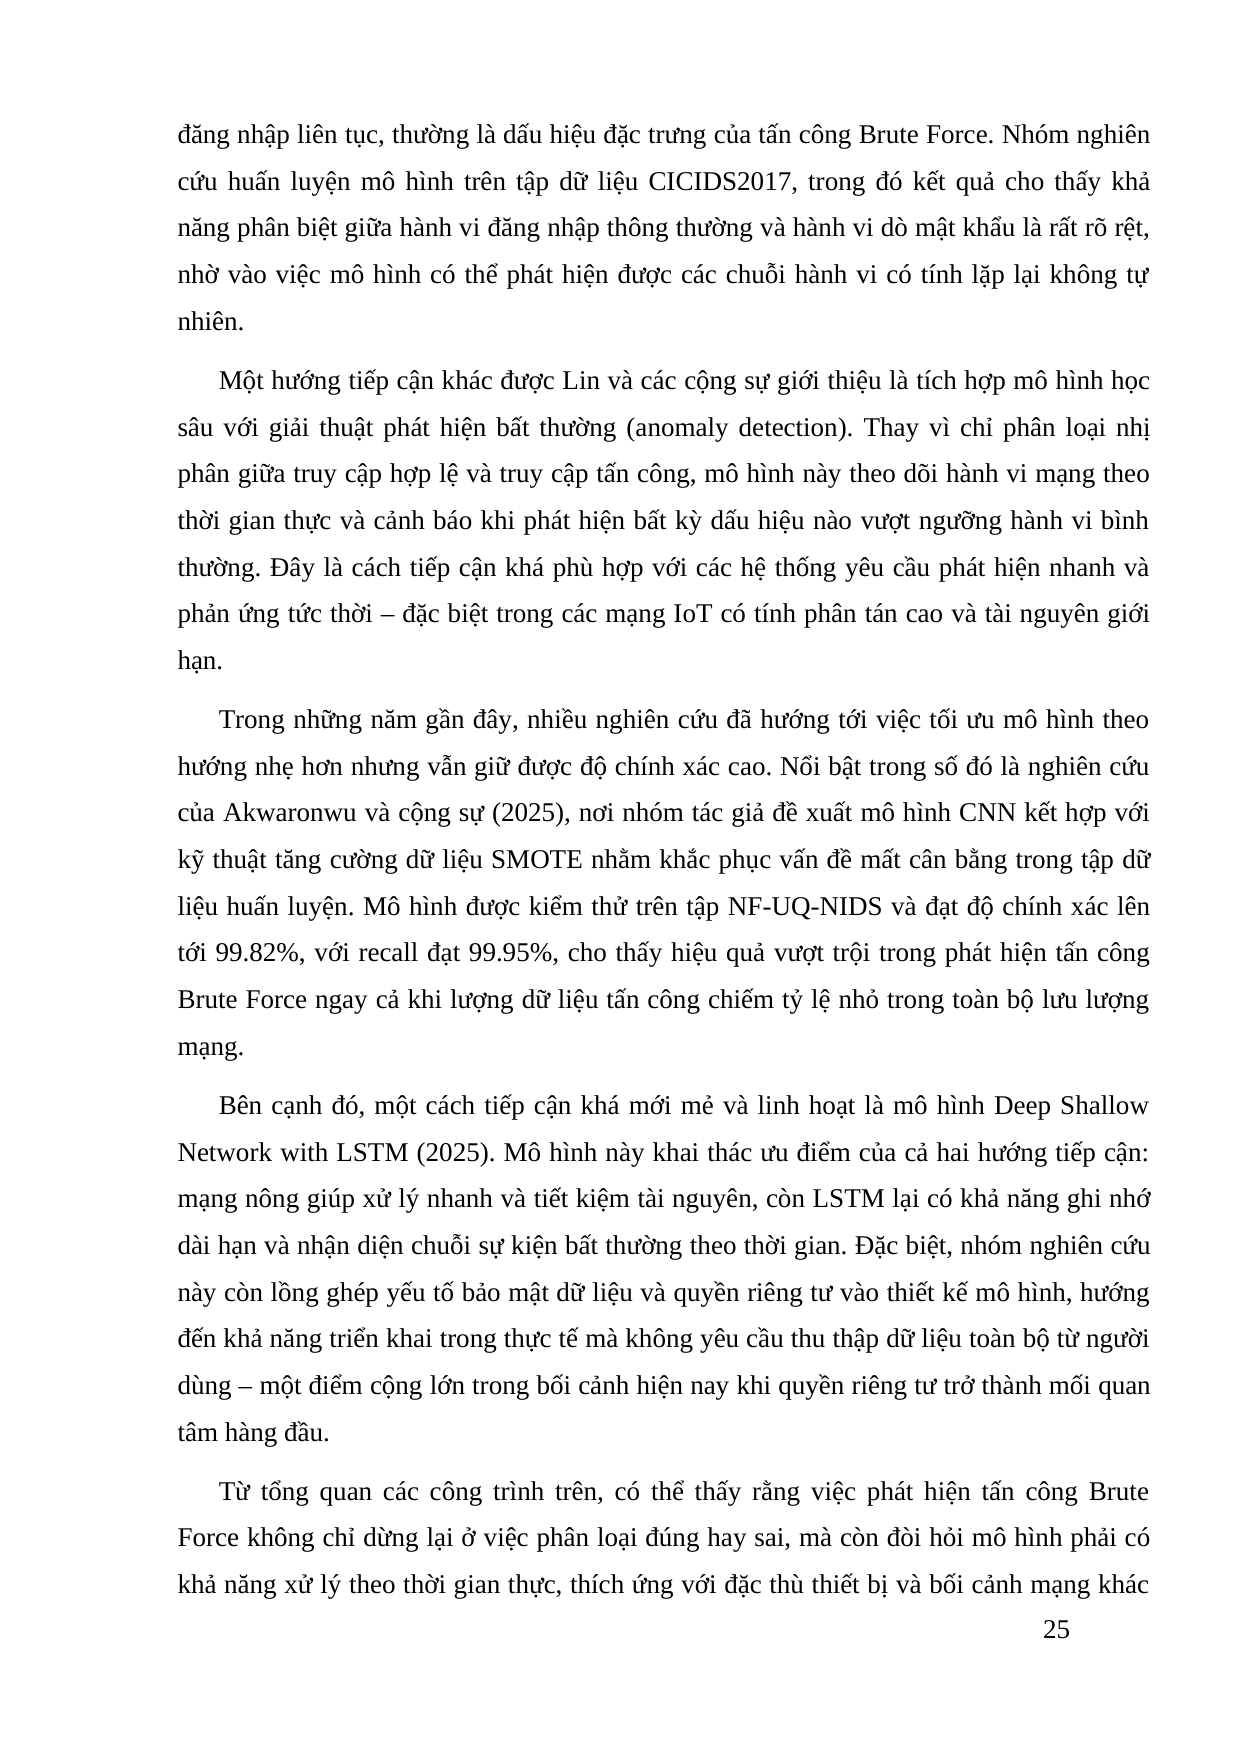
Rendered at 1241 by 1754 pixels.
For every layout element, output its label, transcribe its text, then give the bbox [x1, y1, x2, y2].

text Bên cạnh đó, một cách tiếp cận khá mới mẻ và linh hoạt là mô hình Deep Shallow Network with LSTM (2025). Mô hình này khai thác ưu điểm của cả hai hướng tiếp cận: mạng nông giúp xử lý nhanh và tiết kiệm tài nguyên, còn LSTM lại có khả năng ghi nhớ dài hạn và nhận diện chuỗi sự kiện bất thường theo thời gian. Đặc biệt, nhóm nghiên cứu này còn lồng ghép yếu tố bảo mật dữ liệu và quyền riêng tư vào thiết kế mô hình, hướng đến khả năng triển khai trong thực tế mà không yêu cầu thu thập dữ liệu toàn bộ từ người dùng – một điểm cộng lớn trong bối cảnh hiện nay khi quyền riêng tư trở thành mối quan tâm hàng đầu. [177, 1089, 1152, 1447]
text Một hướng tiếp cận khác được Lin và các cộng sự giới thiệu là tích hợp mô hình học sâu với giải thuật phát hiện bất thường (anomaly detection). Thay vì chỉ phân loại nhị phân giữa truy cập hợp lệ và truy cập tấn công, mô hình này theo dõi hành vi mạng theo thời gian thực và cảnh báo khi phát hiện bất kỳ dấu hiệu nào vượt ngưỡng hành vi bình thường. Đây là cách tiếp cận khá phù hợp với các hệ thống yêu cầu phát hiện nhanh và phản ứng tức thời – đặc biệt trong các mạng IoT có tính phân tán cao và tài nguyên giới hạn. [177, 364, 1152, 675]
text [177, 118, 1152, 336]
text Trong những năm gần đây, nhiều nghiên cứu đã hướng tới việc tối ưu mô hình theo hướng nhẹ hơn nhưng vẫn giữ được độ chính xác cao. Nổi bật trong số đó là nghiên cứu của Akwaronwu và cộng sự (2025), nơi nhóm tác giả đề xuất mô hình CNN kết hợp với kỹ thuật tăng cường dữ liệu SMOTE nhằm khắc phục vấn đề mất cân bằng trong tập dữ liệu huấn luyện. Mô hình được kiểm thử trên tập NF-UQ-NIDS và đạt độ chính xác lên tới 99.82%, với recall đạt 99.95%, cho thấy hiệu quả vượt trội trong phát hiện tấn công Brute Force ngay cả khi lượng dữ liệu tấn công chiếm tỷ lệ nhỏ trong toàn bộ lưu lượng mạng. [177, 703, 1152, 1061]
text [177, 1475, 1152, 1599]
